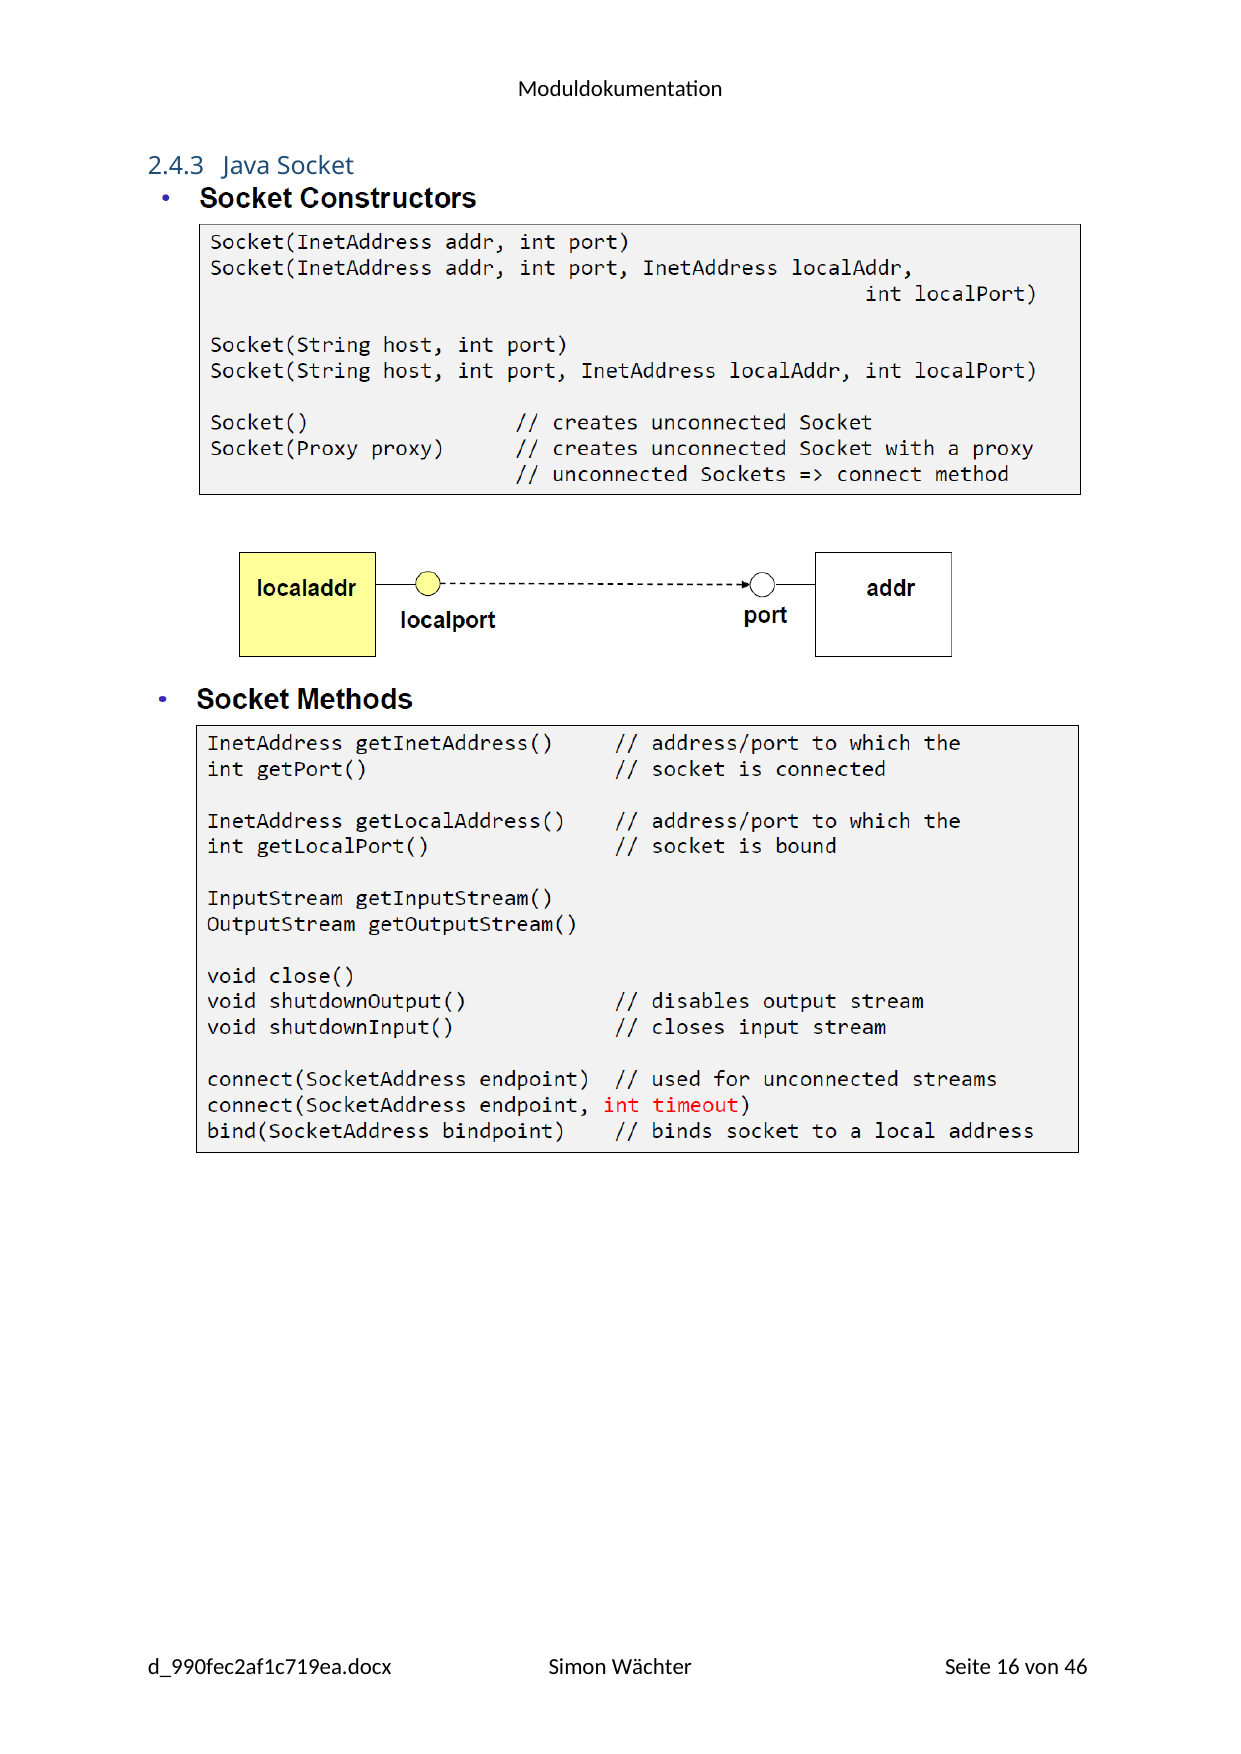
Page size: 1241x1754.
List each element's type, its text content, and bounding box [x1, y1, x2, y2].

picture [147, 682, 1093, 1167]
subtitle Java Socket [148, 148, 1093, 182]
picture [147, 184, 1093, 664]
